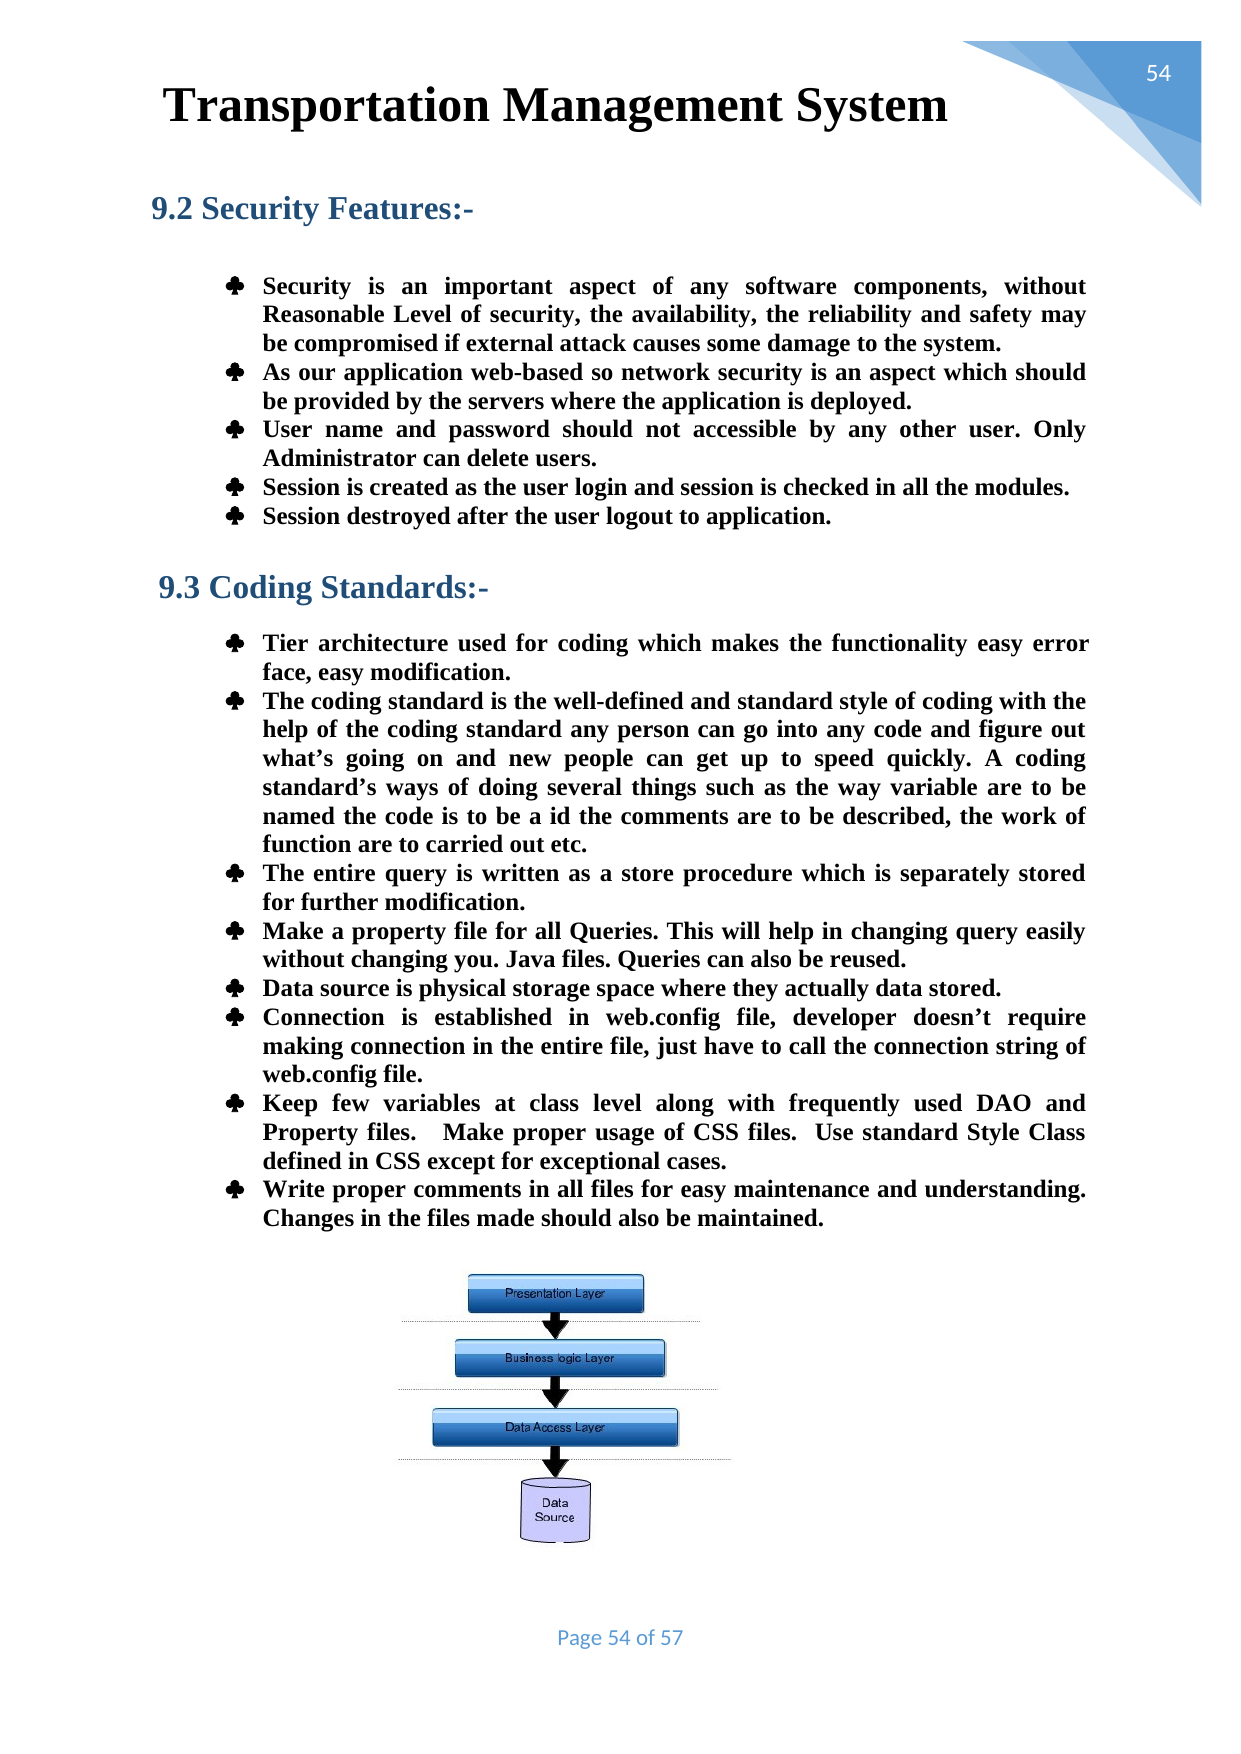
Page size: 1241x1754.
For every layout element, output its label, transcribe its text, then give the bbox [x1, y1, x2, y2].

list Session destroyed after the user logout to application. [225, 501, 1087, 529]
list Keep few variables at class level along with frequently used DAO and Property files. Make proper usage of CSS files. Use standard Style Class defined in CSS except for exceptional cases. [225, 1088, 1087, 1174]
list Connection is established in web.config file, developer doesn’t require making connection in the entire file, just have to call the connection string of web.config file. [225, 1002, 1087, 1088]
list Make a property file for all Queries. This will help in changing query easily without changing you. Java files. Queries can also be reused. [225, 916, 1087, 973]
picture [962, 41, 1202, 207]
list The entire query is written as a store procedure which is separately stored for further modification. [225, 858, 1087, 916]
list Tier architecture used for coding which makes the functionality easy error face, easy modification. [225, 628, 1090, 686]
list User name and password should not accessible by any other user. Only Administrator can delete users. [225, 414, 1087, 472]
list Session is created as the user login and session is checked in all the modules. [225, 472, 1087, 501]
list Write proper comments in all files for easy maintenance and understanding. Changes in the files made should also be maintained. [225, 1174, 1087, 1232]
list Data source is physical storage space where they actually data stored. [225, 973, 1087, 1002]
list The coding standard is the well-defined and standard style of coding with the help of the coding standard any person can go into any code and figure out what’s going on and new people can get up to speed quickly. A coding standard’s ways of doing several things such as the way variable are to be named the code is to be a id the comments are to be described, the work of function are to carried out etc. [225, 686, 1087, 858]
picture [370, 1240, 761, 1565]
subtitle 9.2 Security Features:- [151, 188, 1090, 227]
subtitle 9.3 Coding Standards:- [150, 567, 1090, 606]
list Security is an important aspect of any software components, without Reasonable Level of security, the availability, the reliability and safety may be compromised if external attack causes some damage to the system. [225, 271, 1087, 357]
list As our application web-based so network security is an aspect which should be provided by the servers where the application is deployed. [225, 357, 1087, 414]
